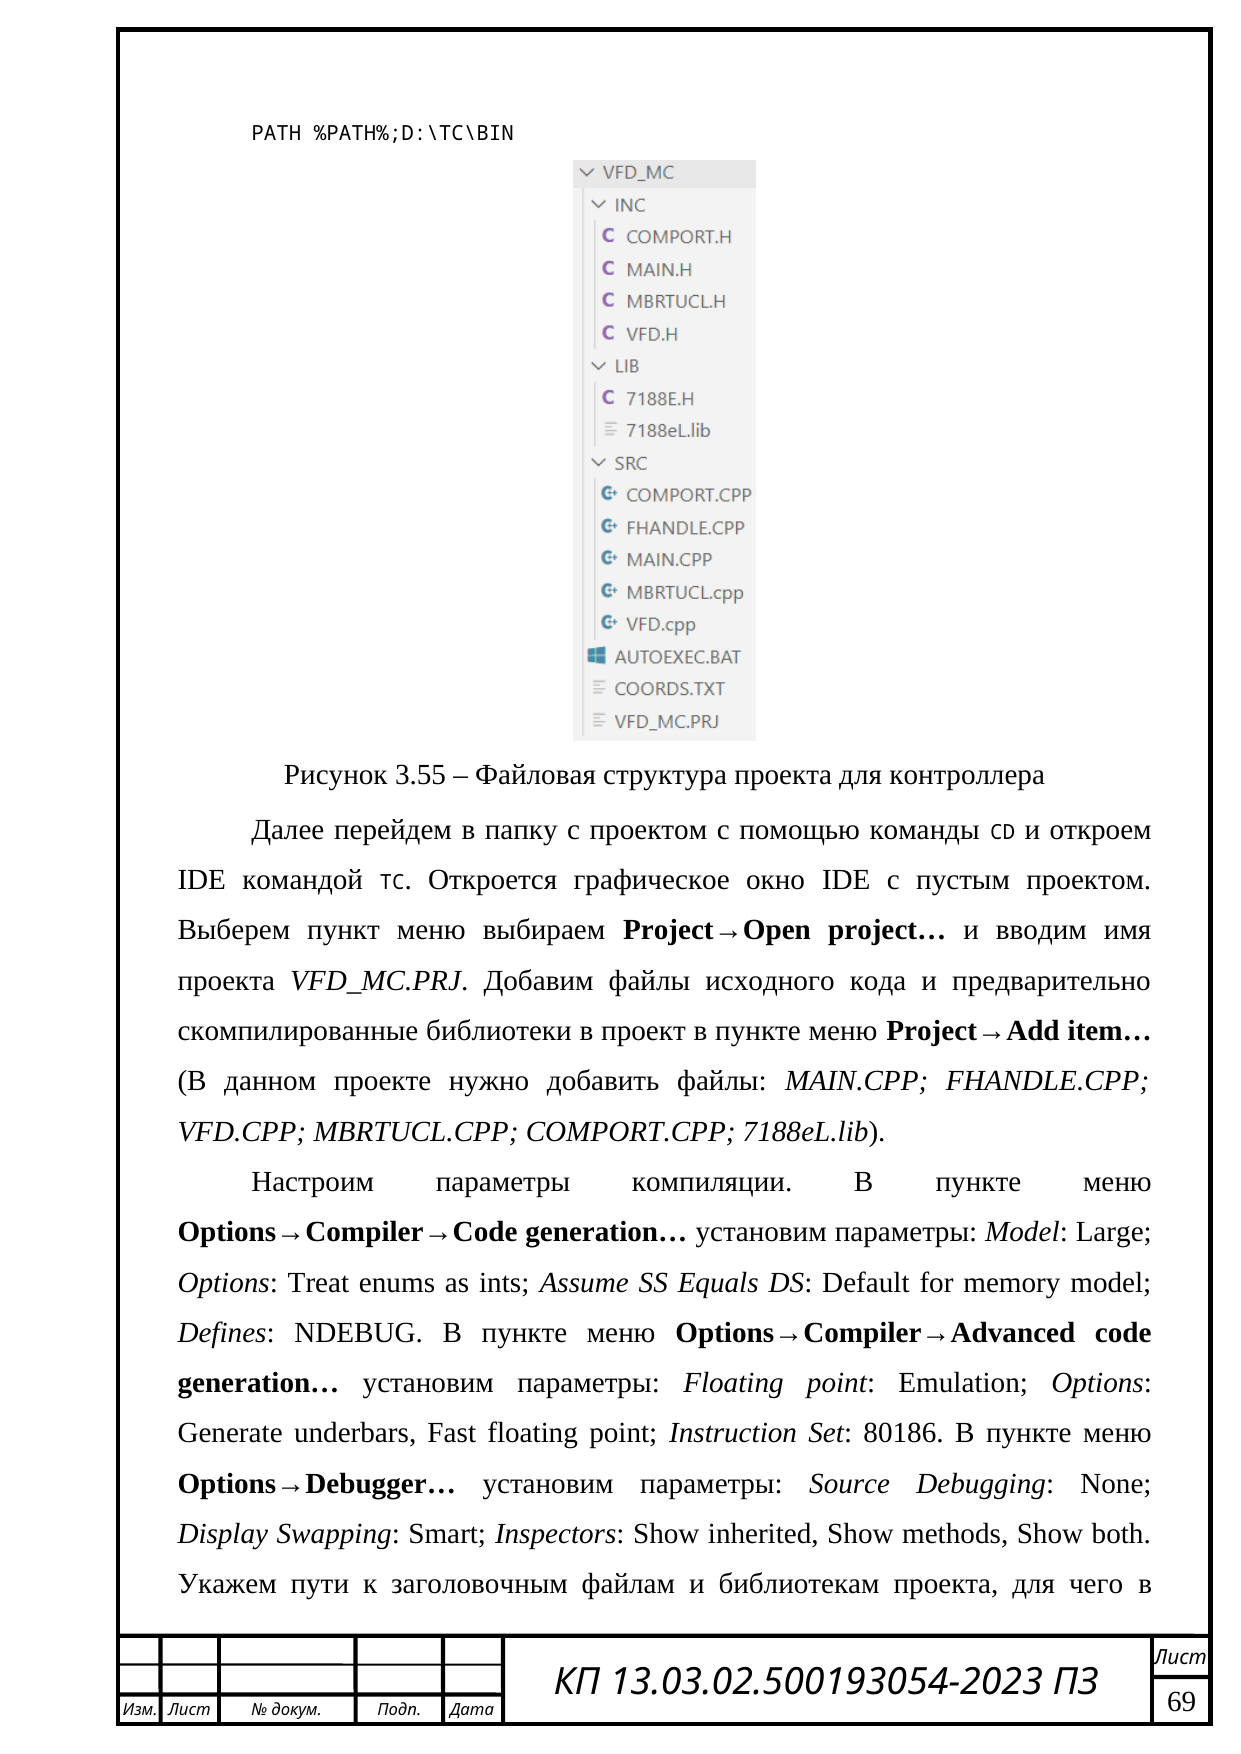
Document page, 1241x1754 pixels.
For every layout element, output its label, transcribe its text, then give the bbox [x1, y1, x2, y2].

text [177, 1164, 1152, 1600]
text Далее перейдем в папку с проектом с помощью команды CD и откроем IDE командой TC. Откроется графическое окно IDE с пустым проектом. Выберем пункт меню выбираем Project→Open project… и вводим имя проекта VFD_MC.PRJ. Добавим файлы исходного кода и предварительно скомпилированные библиотеки в проект в пункте меню Project→Add item… (В данном проекте нужно добавить файлы: MAIN.CPP; FHANDLE.CPP; VFD.CPP; MBRTUCL.CPP; COMPORT.CPP; 7188eL.lib). [177, 812, 1152, 1147]
text PATH %PATH%;D:\TC\BIN [177, 118, 1152, 147]
picture [573, 160, 756, 741]
